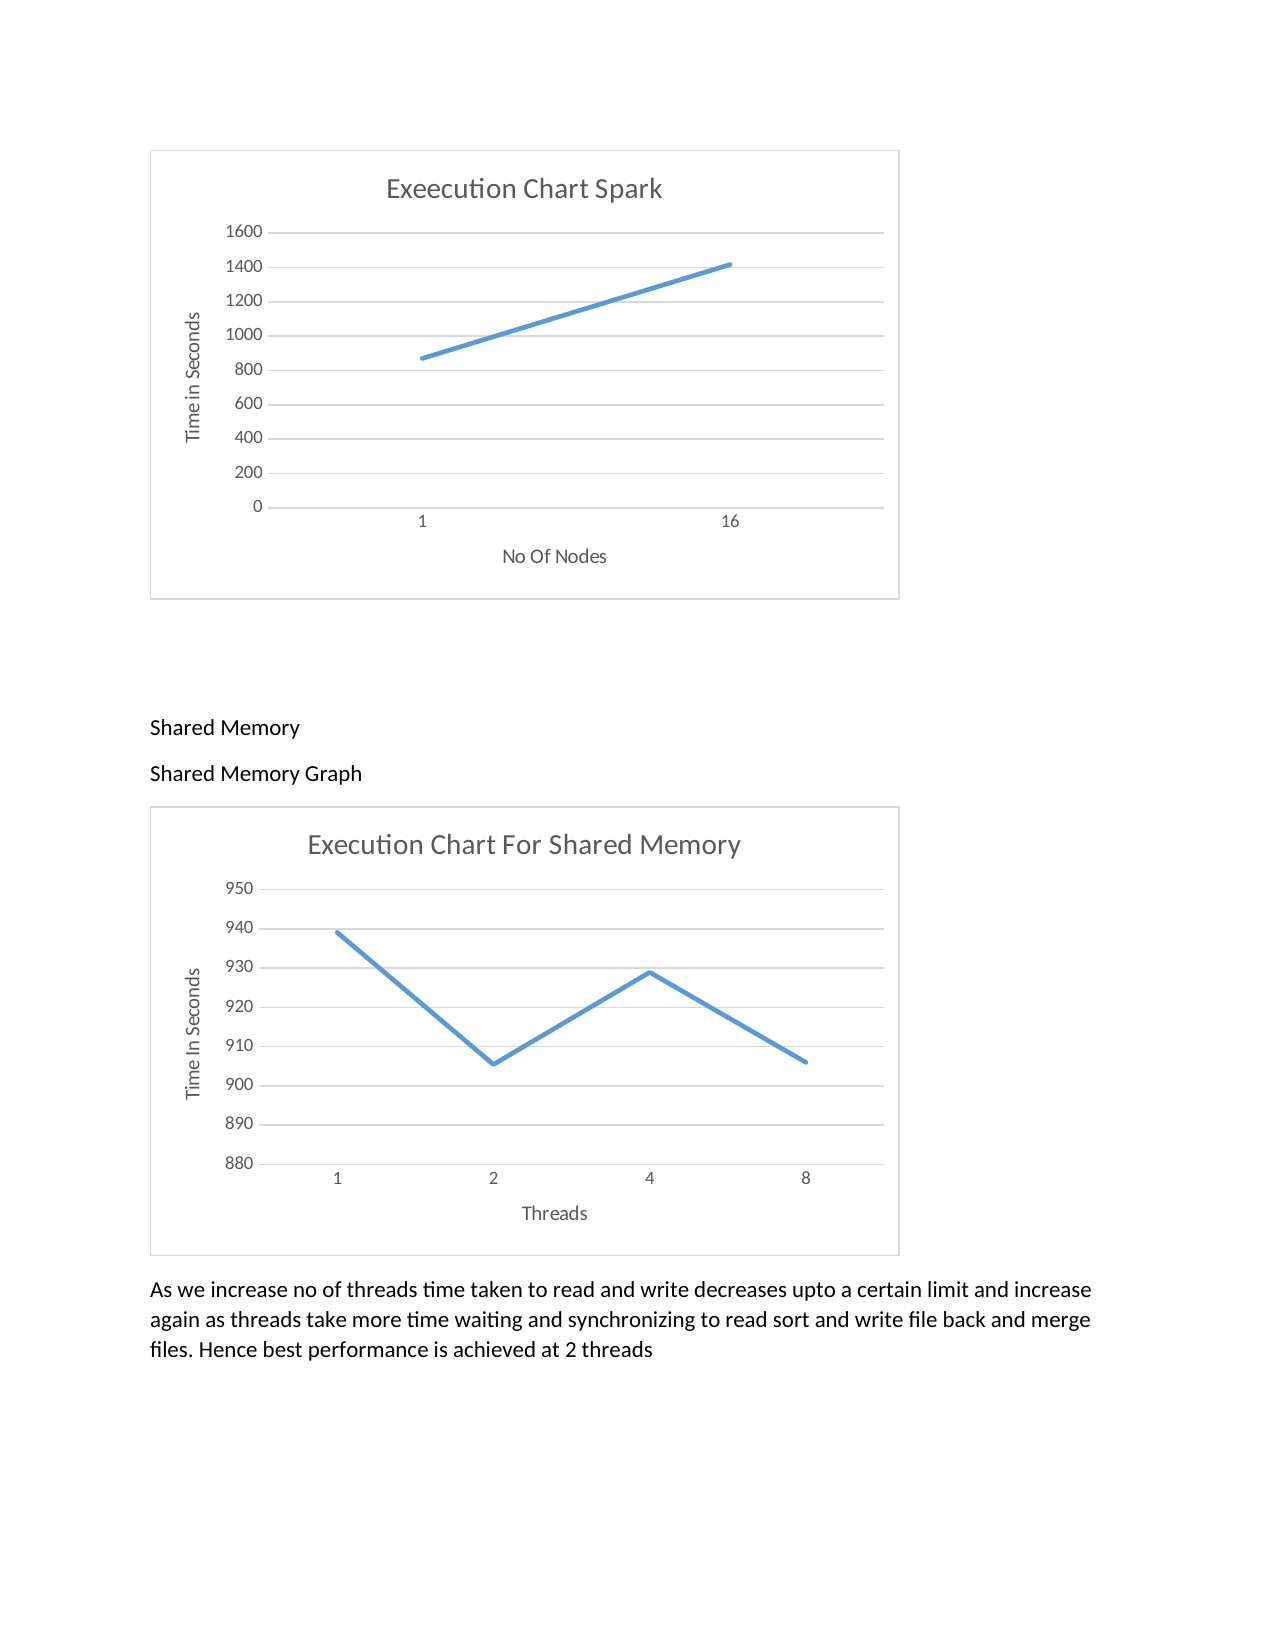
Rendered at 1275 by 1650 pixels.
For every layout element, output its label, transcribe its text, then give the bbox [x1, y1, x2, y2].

text Shared Memory [150, 713, 1125, 741]
text As we increase no of threads time taken to read and write decreases upto a certain limit and increase again as threads take more time waiting and synchronizing to read sort and write file back and merge files. Hence best performance is achieved at 2 threads [150, 1275, 1125, 1364]
text Shared Memory Graph [150, 759, 1125, 787]
